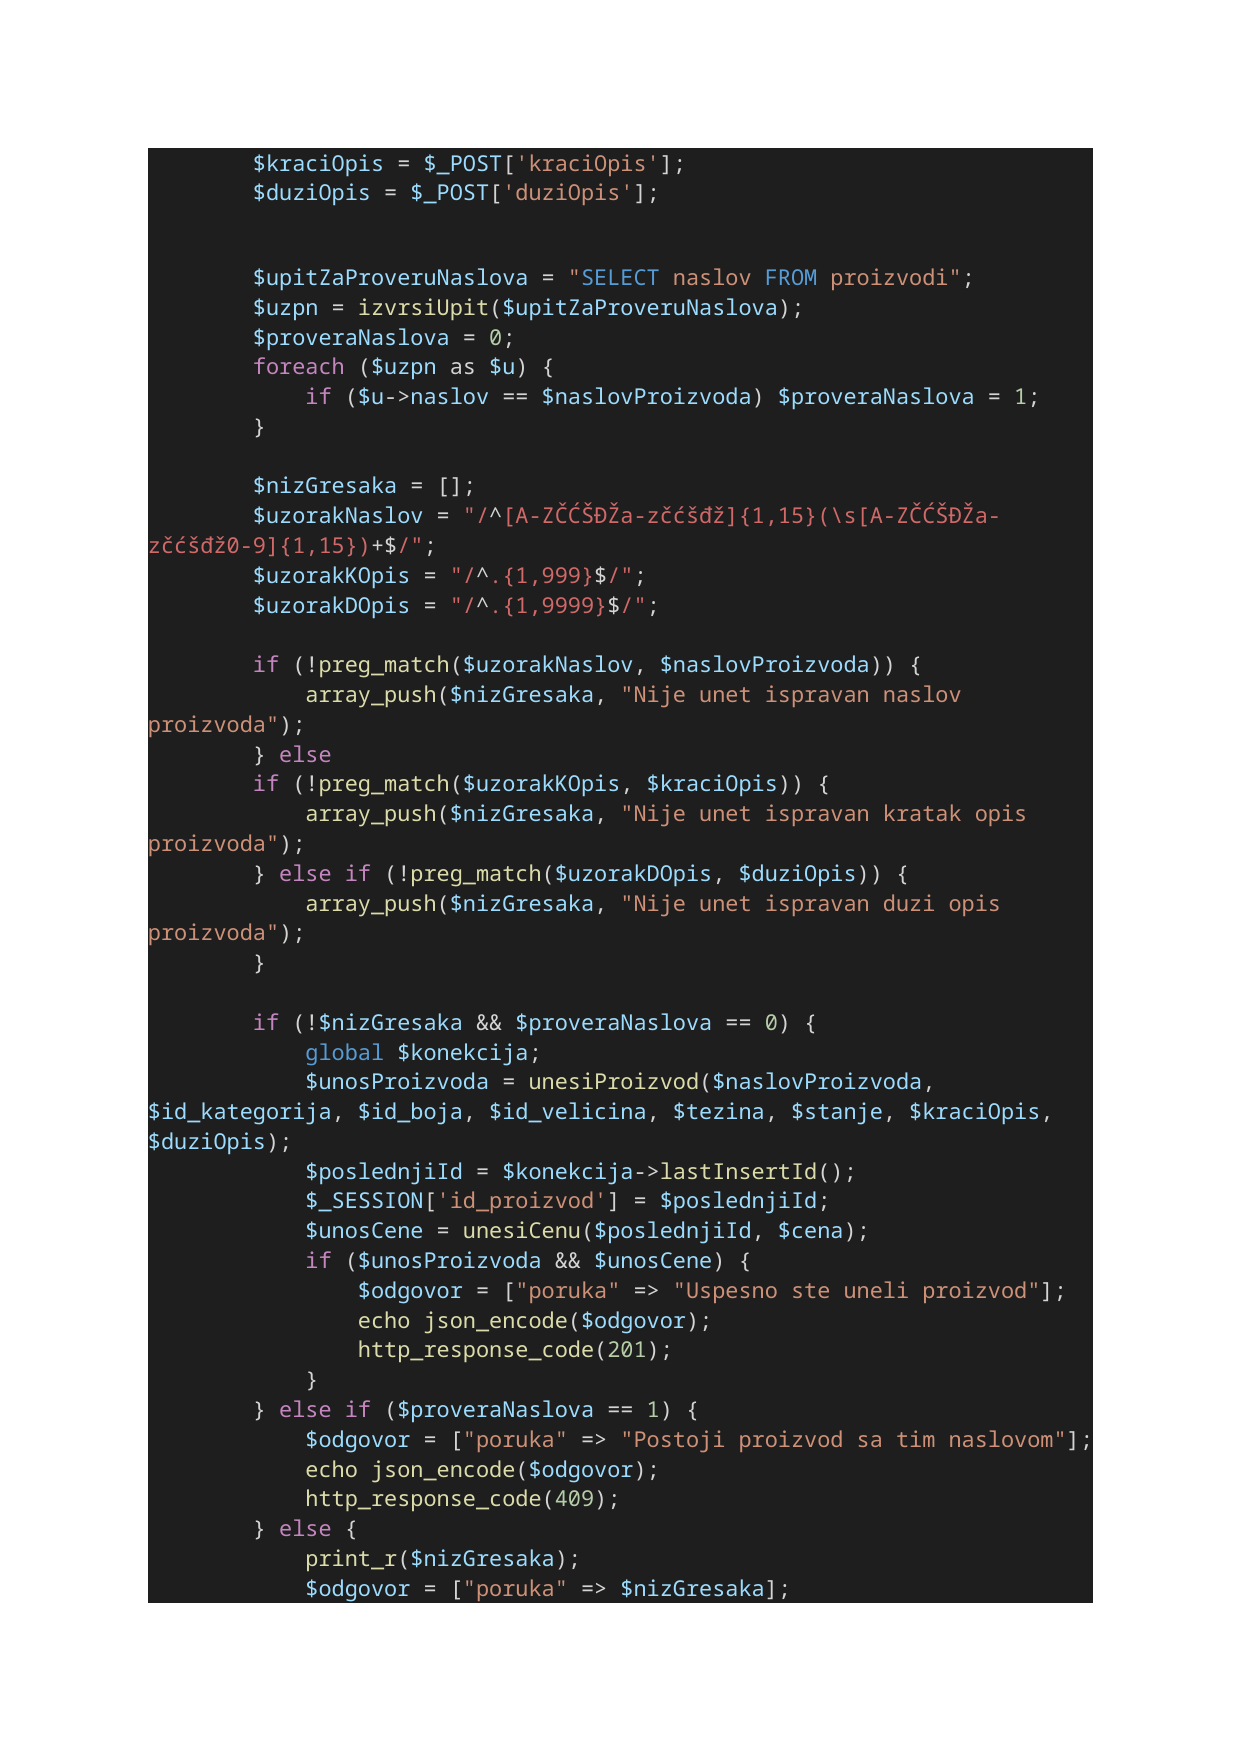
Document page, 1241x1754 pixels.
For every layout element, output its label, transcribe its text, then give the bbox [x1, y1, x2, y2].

text } [148, 947, 1093, 977]
text array_push($nizGresaka, "Nije unet ispravan naslov proizvoda"); [148, 679, 1093, 739]
text $uzorakNaslov = "/^[A-ZČĆŠĐŽa-zčćšđž]{1,15}(\s[A-ZČĆŠĐŽa-zčćšđž0-9]{1,15})+$/"; [148, 500, 1093, 560]
text $upitZaProveruNaslova = "SELECT naslov FROM proizvodi"; [148, 262, 1093, 292]
text } else { [148, 1513, 1093, 1543]
text } else if ($proveraNaslova == 1) { [148, 1394, 1093, 1424]
text if (!preg_match($uzorakNaslov, $naslovProizvoda)) { [148, 649, 1093, 679]
text if (!$nizGresaka && $proveraNaslova == 0) { [148, 1007, 1093, 1037]
text $unosCene = unesiCenu($poslednjiId, $cena); [148, 1215, 1093, 1245]
text } [148, 1364, 1093, 1394]
text global $konekcija; [148, 1037, 1093, 1066]
text $unosProizvoda = unesiProizvod($naslovProizvoda, $id_kategorija, $id_boja, $id_velicina, $tezina, $stanje, $kraciOpis, $duziOpis); [148, 1066, 1093, 1156]
text foreach ($uzpn as $u) { [148, 351, 1093, 381]
text $duziOpis = $_POST['duziOpis']; [148, 177, 1093, 207]
text $_SESSION['id_proizvod'] = $poslednjiId; [148, 1186, 1093, 1215]
text http_response_code(201); [148, 1334, 1093, 1364]
text $odgovor = ["poruka" => "Postoji proizvod sa tim naslovom"]; [148, 1424, 1093, 1454]
text if ($unosProizvoda && $unosCene) { [148, 1245, 1093, 1275]
text $kraciOpis = $_POST['kraciOpis']; [148, 148, 1093, 177]
text } else if (!preg_match($uzorakDOpis, $duziOpis)) { [148, 858, 1093, 888]
text array_push($nizGresaka, "Nije unet ispravan kratak opis proizvoda"); [148, 798, 1093, 858]
text $poslednjiId = $konekcija->lastInsertId(); [148, 1156, 1093, 1186]
text array_push($nizGresaka, "Nije unet ispravan duzi opis proizvoda"); [148, 888, 1093, 947]
text if ($u->naslov == $naslovProizvoda) $proveraNaslova = 1; [148, 381, 1093, 411]
text if (!preg_match($uzorakKOpis, $kraciOpis)) { [148, 768, 1093, 798]
text $uzpn = izvrsiUpit($upitZaProveruNaslova); [148, 292, 1093, 322]
text $odgovor = ["poruka" => "Uspesno ste uneli proizvod"]; [148, 1275, 1093, 1305]
text $nizGresaka = []; [148, 471, 1093, 500]
text $proveraNaslova = 0; [148, 322, 1093, 351]
text echo json_encode($odgovor); [148, 1305, 1093, 1334]
text $uzorakKOpis = "/^.{1,999}$/"; [148, 560, 1093, 590]
text echo json_encode($odgovor); [148, 1454, 1093, 1483]
text print_r($nizGresaka); [148, 1543, 1093, 1573]
text $odgovor = ["poruka" => $nizGresaka]; [148, 1573, 1093, 1603]
text } [148, 411, 1093, 441]
text $uzorakDOpis = "/^.{1,9999}$/"; [148, 590, 1093, 619]
text http_response_code(409); [148, 1483, 1093, 1513]
text } else [148, 739, 1093, 768]
